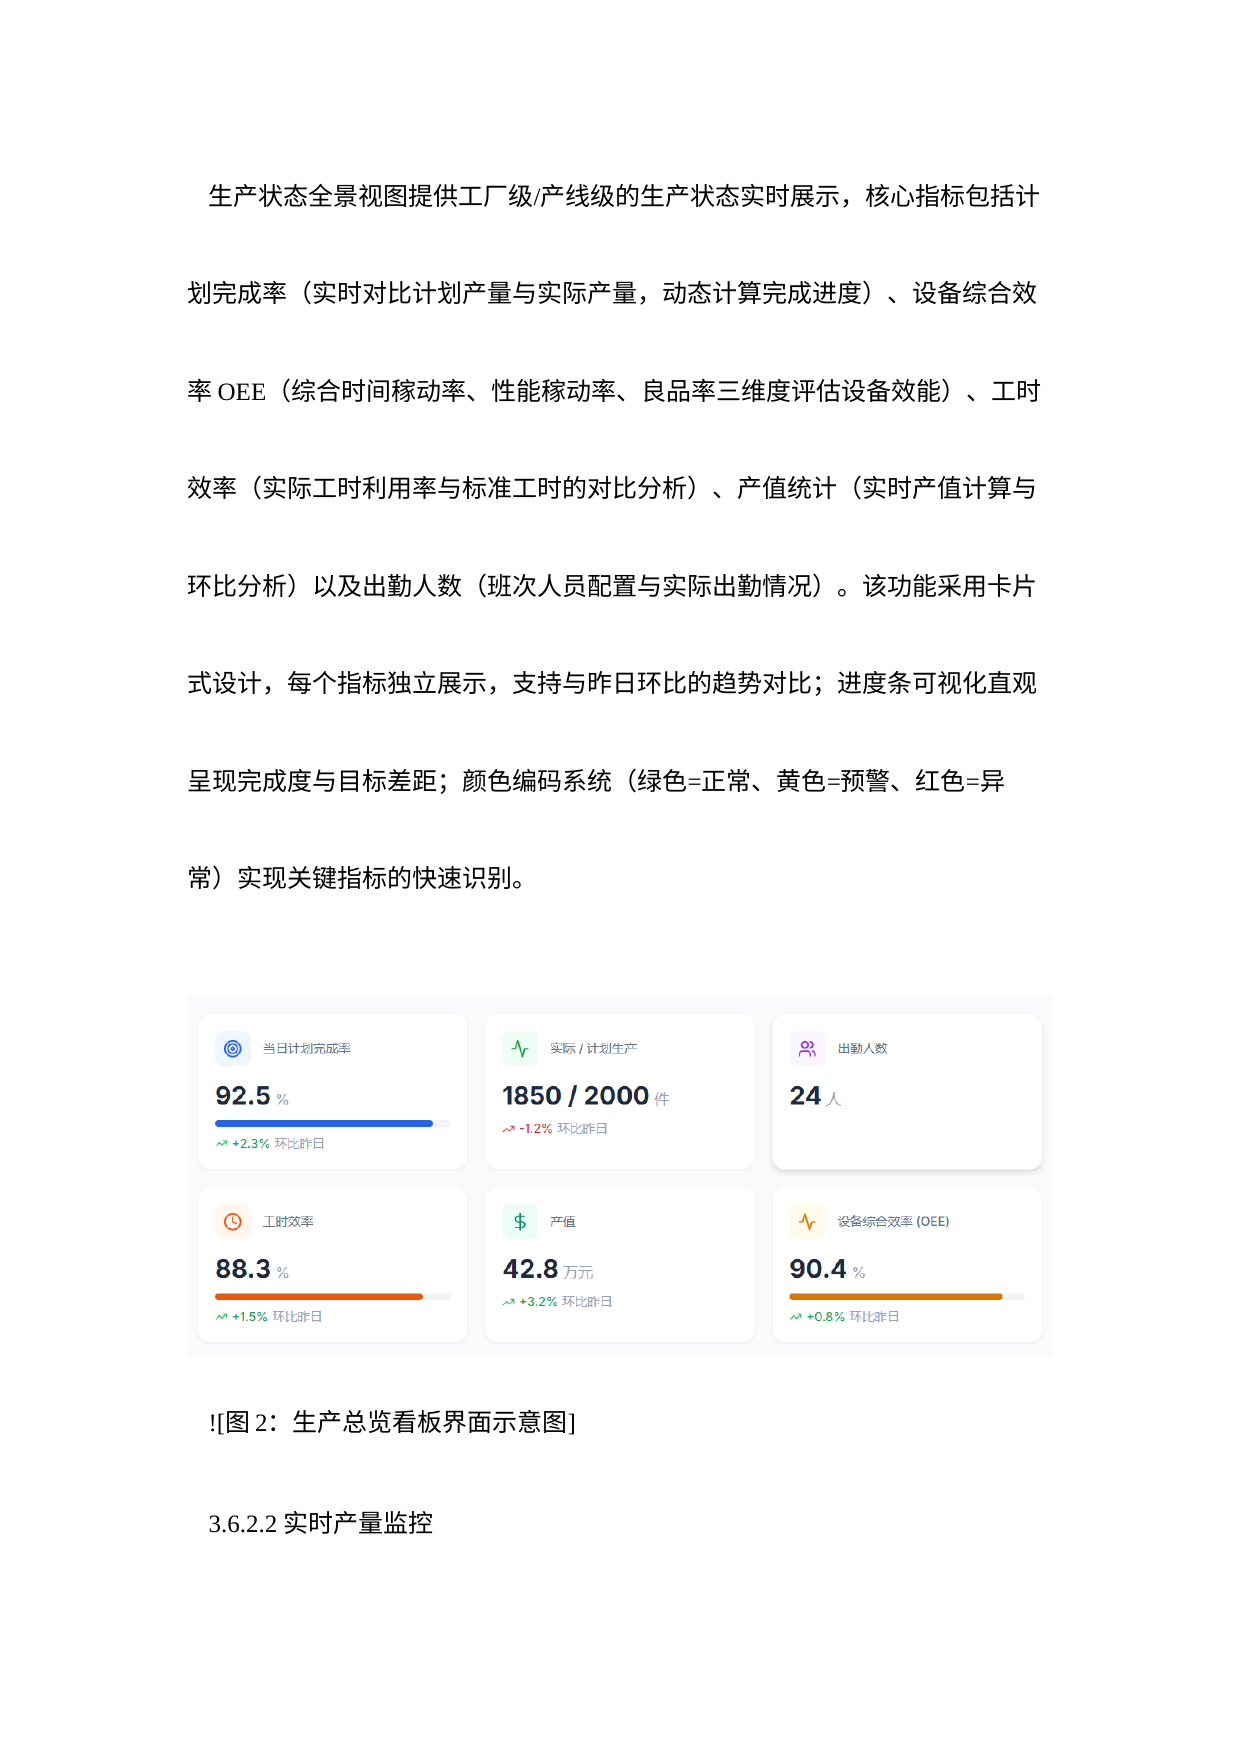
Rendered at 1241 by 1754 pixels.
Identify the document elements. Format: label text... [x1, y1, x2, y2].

text 生产状态全景视图提供工厂级/产线级的生产状态实时展示，核心指标包括计划完成率（实时对比计划产量与实际产量，动态计算完成进度）、设备综合效率OEE（综合时间稼动率、性能稼动率、良品率三维度评估设备效能）、工时效率（实际工时利用率与标准工时的对比分析）、产值统计（实时产值计算与环比分析）以及出勤人数（班次人员配置与实际出勤情况）。该功能采用卡片式设计，每个指标独立展示，支持与昨日环比的趋势对比；进度条可视化直观呈现完成度与目标差距；颜色编码系统（绿色=正常、黄色=预警、红色=异常）实现关键指标的快速识别。 [187, 162, 1053, 909]
picture [187, 997, 1053, 1355]
text 3.6.2.2 实时产量监控 [187, 1489, 1053, 1554]
text ![图2：生产总览看板界面示意图] [187, 1388, 1053, 1453]
